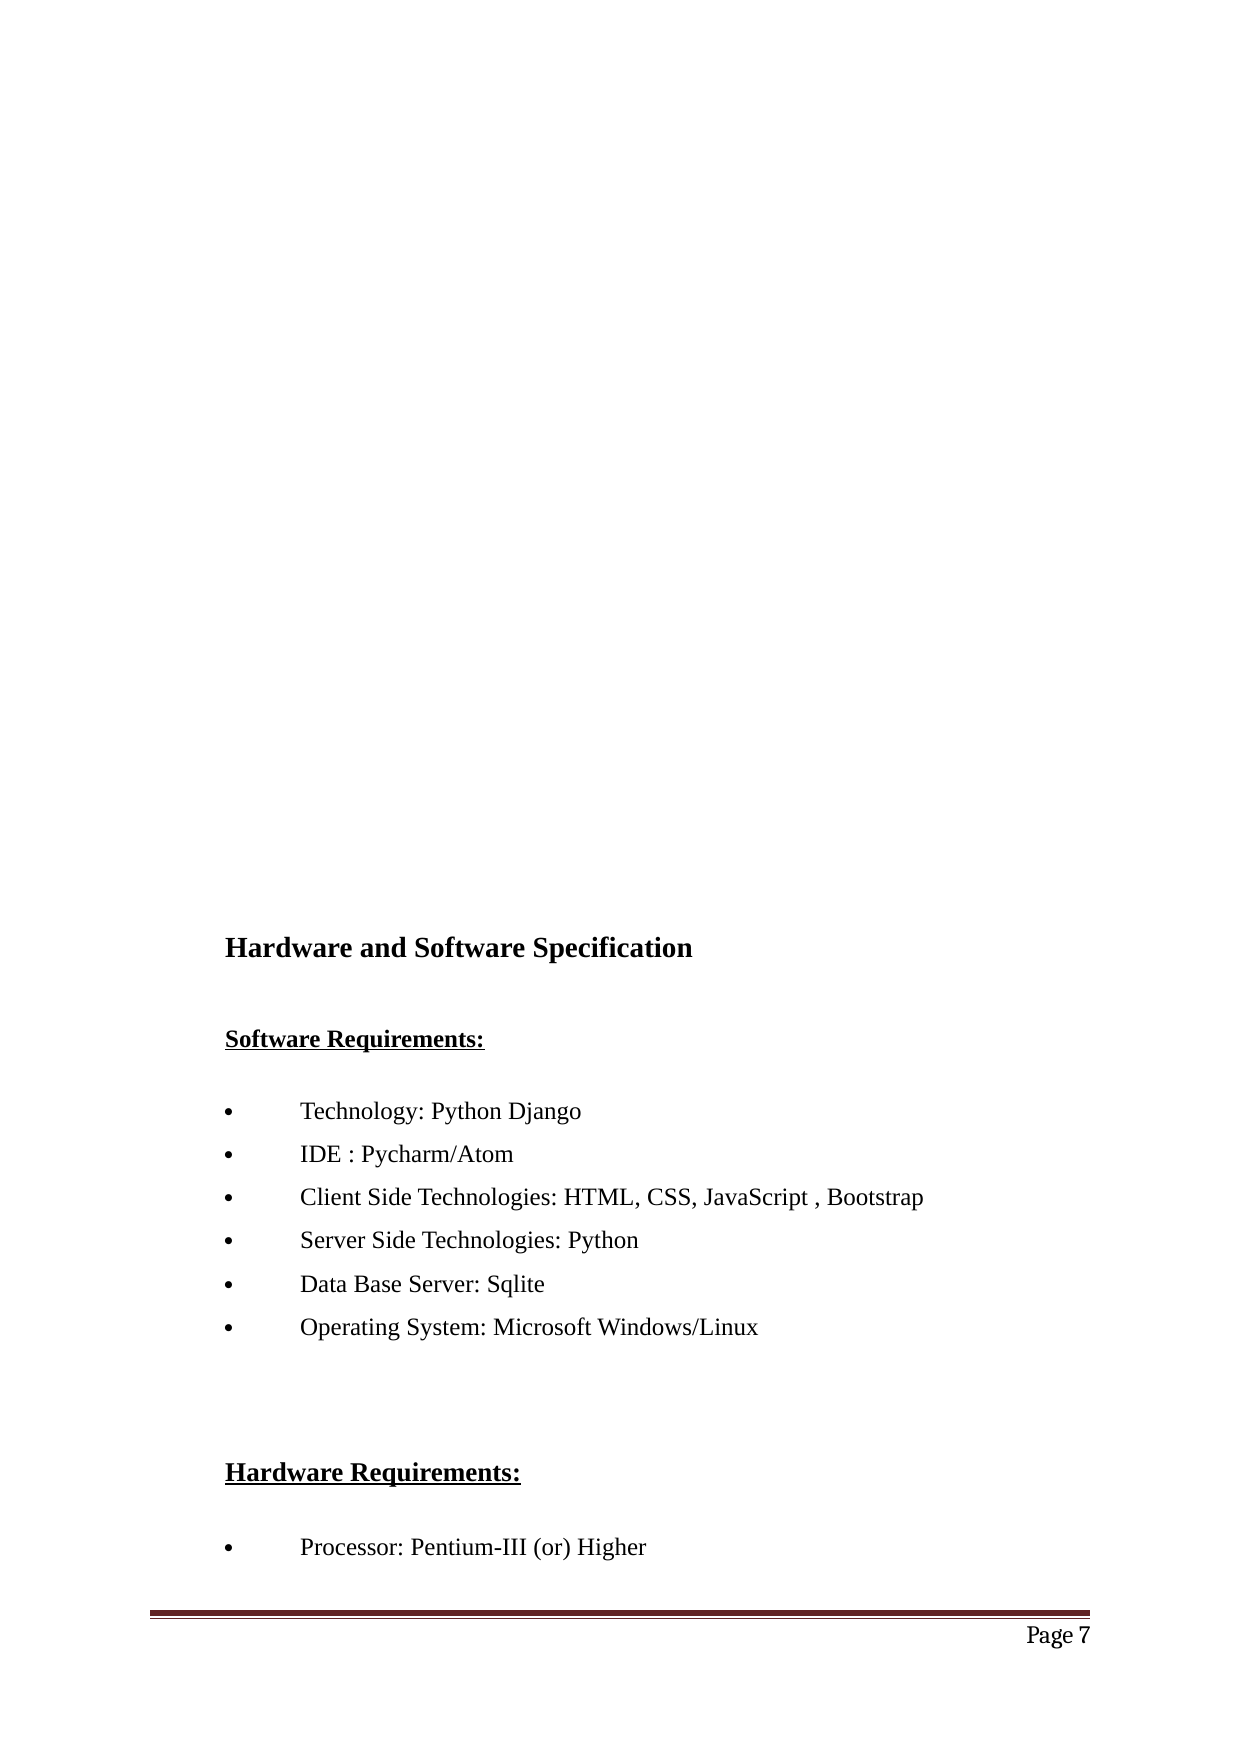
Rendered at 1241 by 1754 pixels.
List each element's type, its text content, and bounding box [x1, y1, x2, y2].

list Data Base Server: Sqlite [150, 1269, 1090, 1297]
list Processor: Pentium-III (or) Higher [150, 1532, 1090, 1561]
list Server Side Technologies: Python [150, 1226, 1090, 1254]
list Technology: Python Django [150, 1096, 1090, 1125]
text Hardware and Software Specification [225, 930, 1020, 964]
list Client Side Technologies: HTML, CSS, JavaScript , Bootstrap [150, 1182, 1090, 1211]
list IDE : Pycharm/Atom [150, 1139, 1090, 1168]
list Operating System: Microsoft Windows/Linux [150, 1312, 1090, 1341]
text Software Requirements: [225, 1024, 1020, 1053]
text Hardware Requirements: [225, 1456, 1020, 1487]
